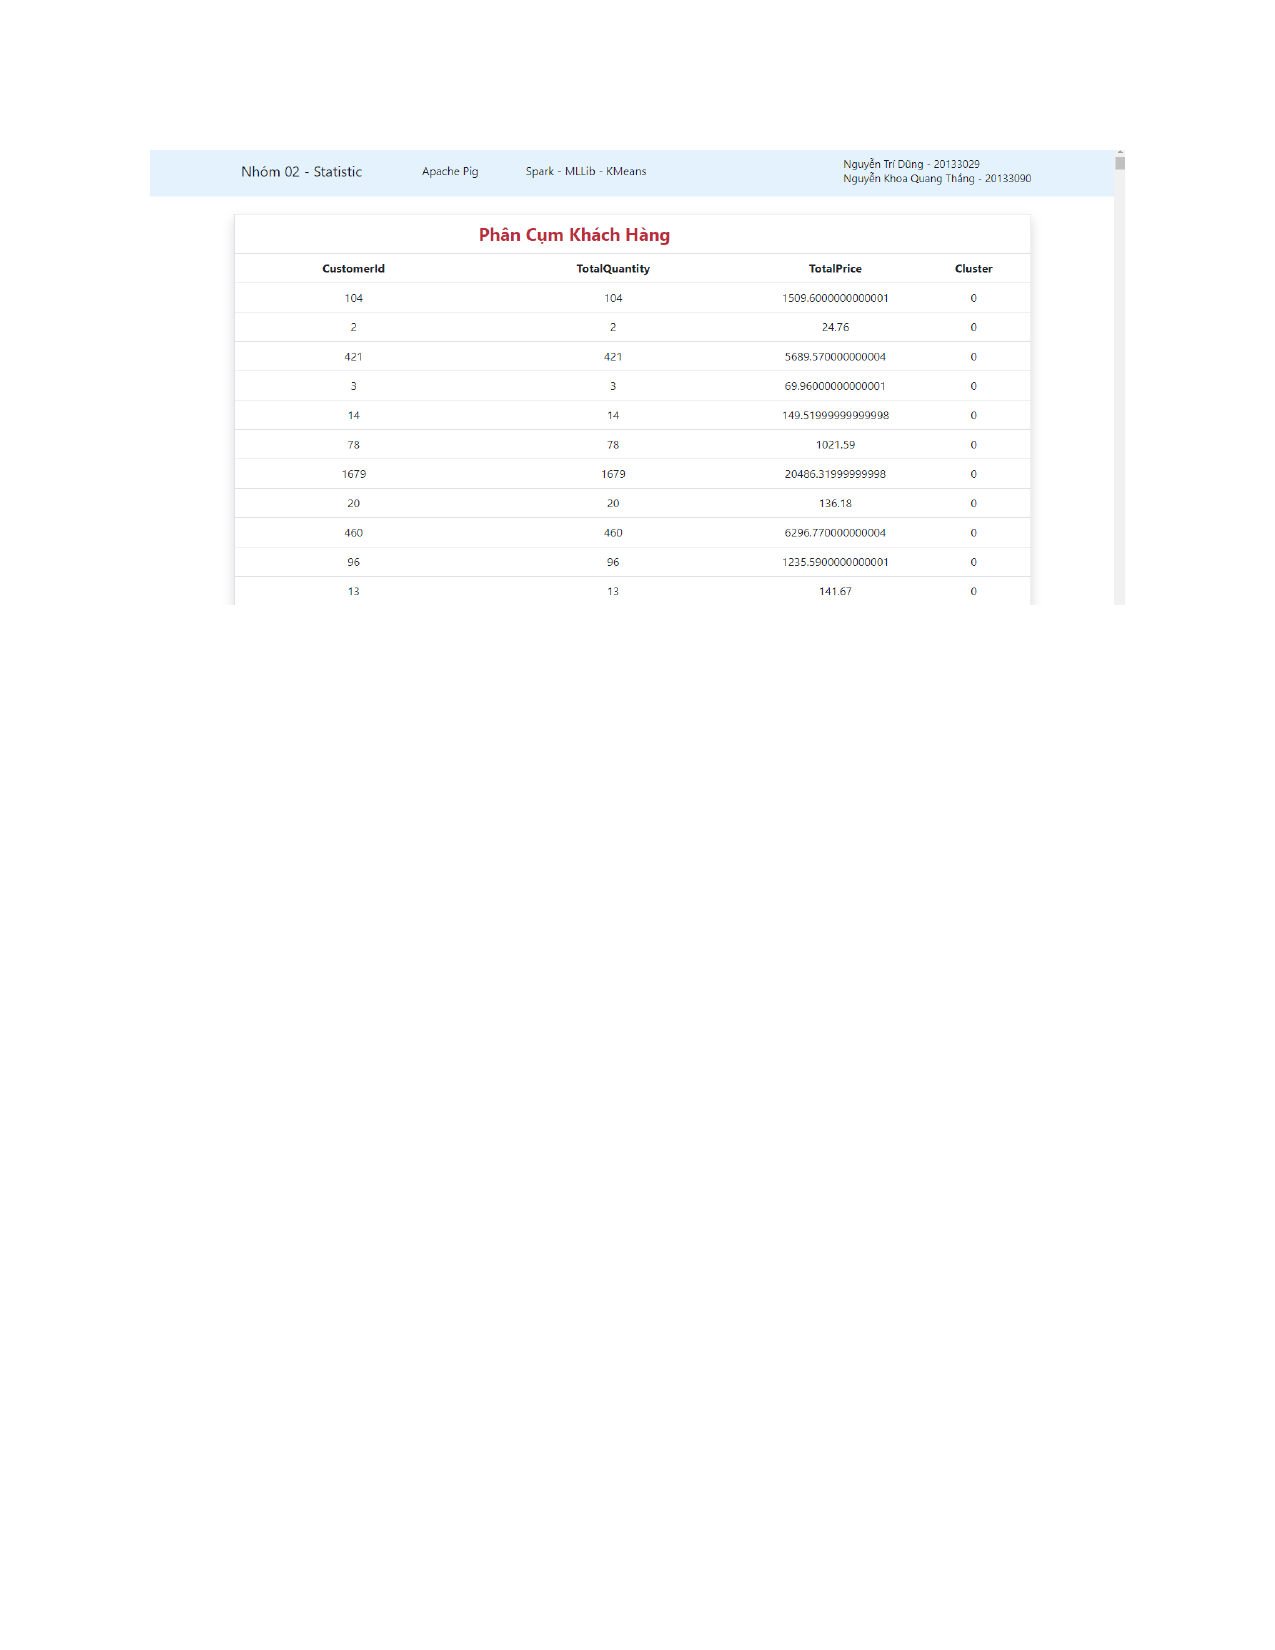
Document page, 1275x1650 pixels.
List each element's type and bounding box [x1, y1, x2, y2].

picture [150, 150, 1125, 605]
